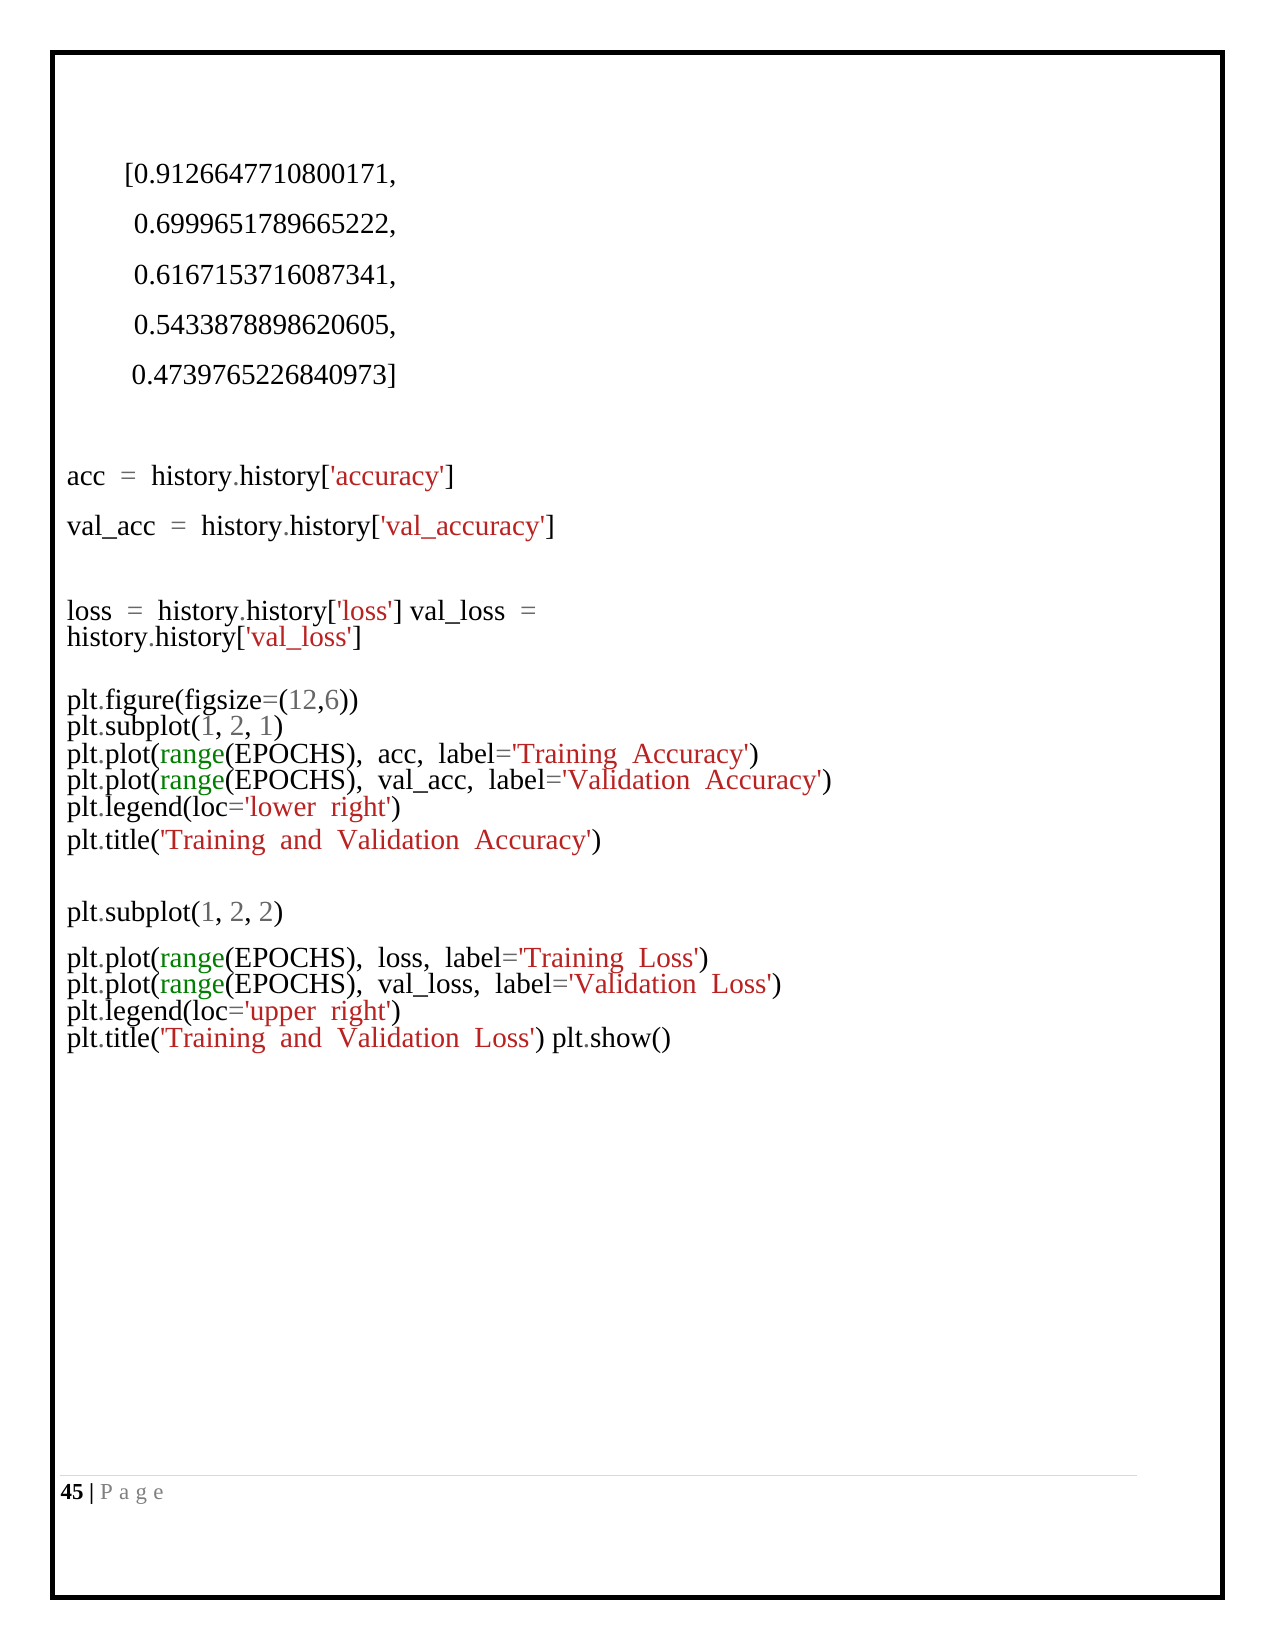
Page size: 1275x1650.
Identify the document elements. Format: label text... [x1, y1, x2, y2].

text 0.6167153716087341, [60, 257, 396, 290]
text loss = history.history['loss'] val_loss = history.history['val_loss'] [67, 599, 627, 652]
text plt.plot(range(EPOCHS), loss, label='Training Loss') plt.plot(range(EPOCHS), val_loss, label='Validation Loss') plt.legend(loc='upper right') [67, 946, 925, 1026]
text acc = history.history['accuracy'] [67, 458, 1137, 492]
text [0.9126647710800171, [60, 156, 396, 190]
text val_acc = history.history['val_accuracy'] [67, 508, 1137, 542]
text plt.title('Training and Validation Accuracy') [67, 822, 1137, 856]
text plt.title('Training and Validation Loss') plt.show() [67, 1026, 722, 1053]
text 0.6999651789665222, [60, 207, 396, 240]
text 0.5433878898620605, [60, 307, 396, 341]
text plt.plot(range(EPOCHS), acc, label='Training Accuracy') plt.plot(range(EPOCHS), val_acc, label='Validation Accuracy') plt.legend(loc='lower right') [67, 742, 925, 822]
text 0.4739765226840973] [60, 357, 396, 391]
text plt.subplot(1, 2, 2) [67, 894, 1137, 927]
text plt.figure(figsize=(12,6)) plt.subplot(1, 2, 1) [67, 688, 485, 742]
